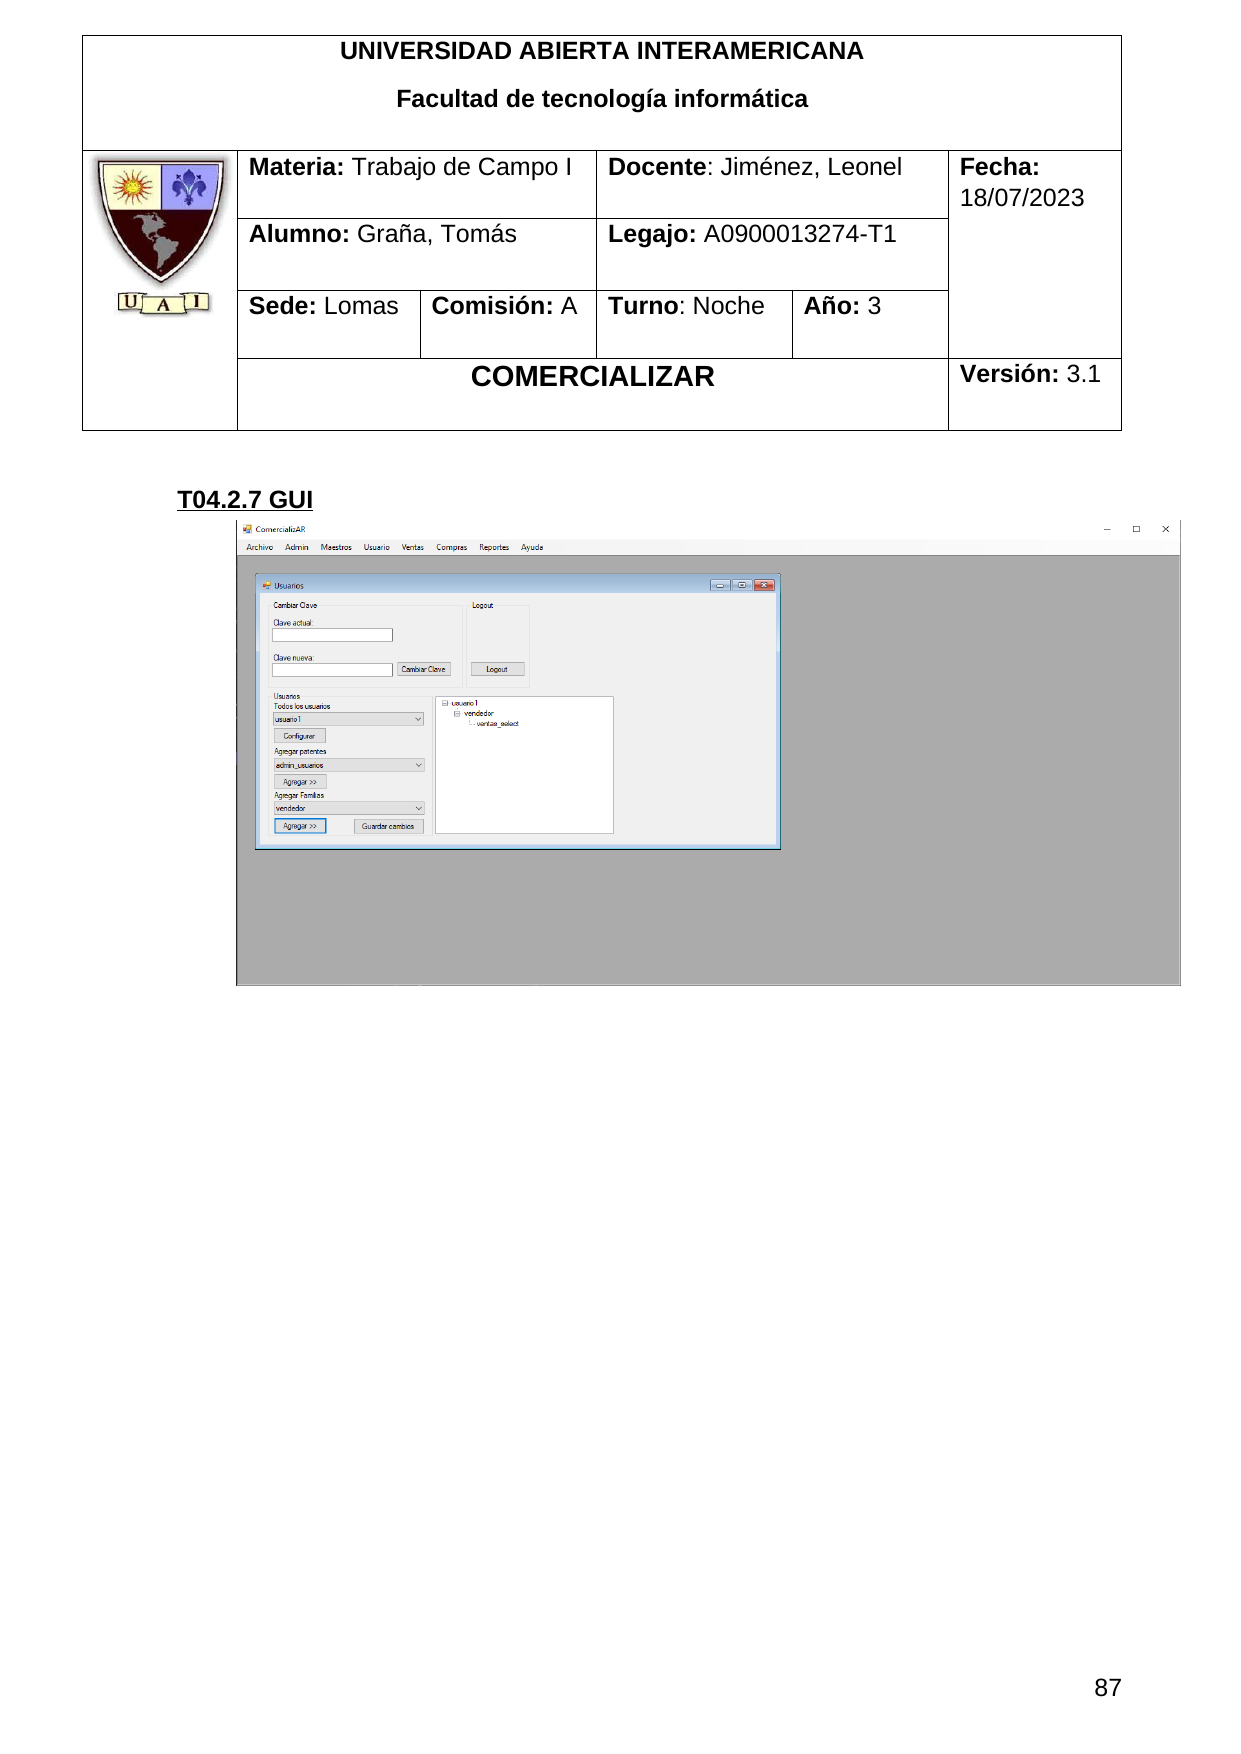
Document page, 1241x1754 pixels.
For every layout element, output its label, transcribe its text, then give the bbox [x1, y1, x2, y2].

subtitle T04.2.7 GUI [177, 485, 1122, 513]
picture [236, 520, 1181, 986]
picture [87, 151, 234, 320]
